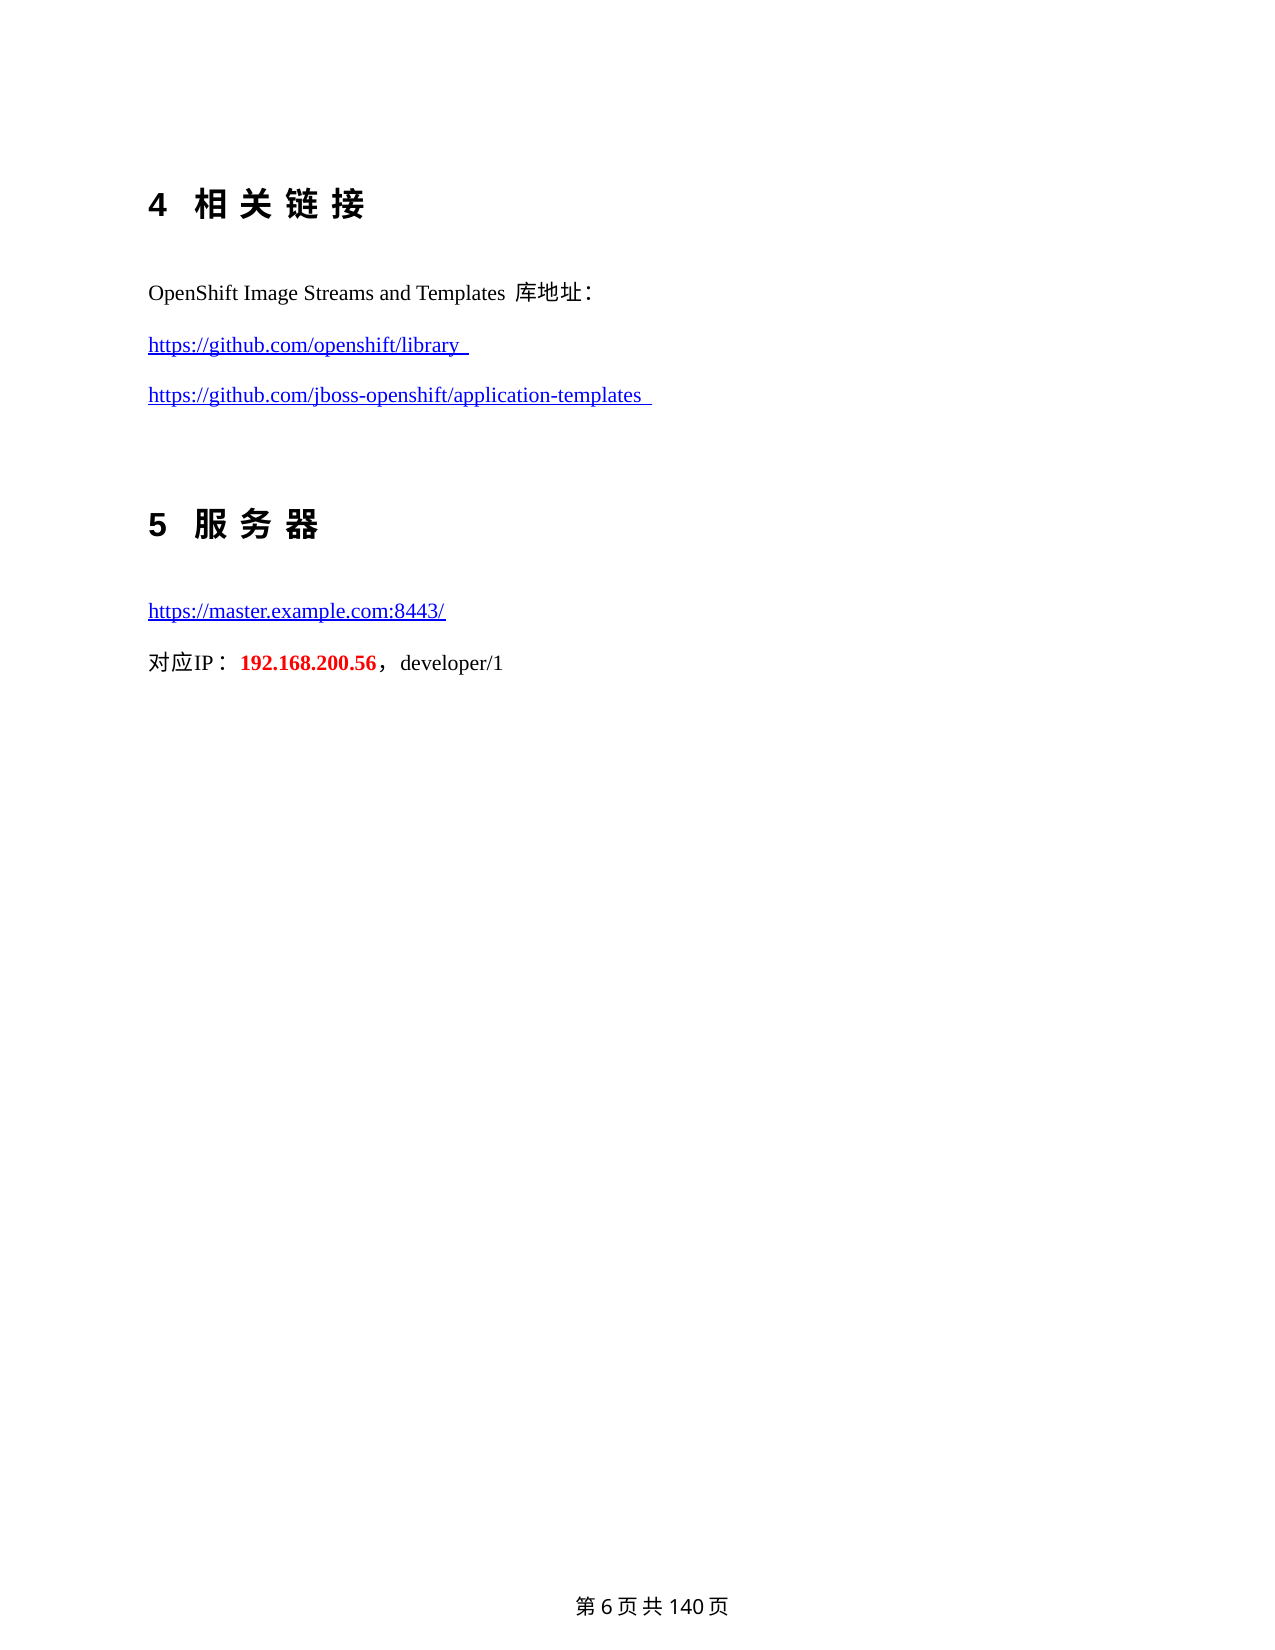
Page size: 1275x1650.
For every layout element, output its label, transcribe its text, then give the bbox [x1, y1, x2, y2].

text https://github.com/openshift/library [148, 326, 1156, 363]
subtitle 服务器 [148, 484, 1156, 559]
text https://github.com/jboss-openshift/application-templates [148, 376, 1156, 413]
text https://master.example.com:8443/ [148, 592, 1156, 629]
text 对应IP：192.168.200.56，developer/1 [148, 642, 1156, 679]
text OpenShift Image Streams and Templates库地址： [148, 272, 1156, 310]
subtitle 相关链接 [148, 165, 1156, 240]
